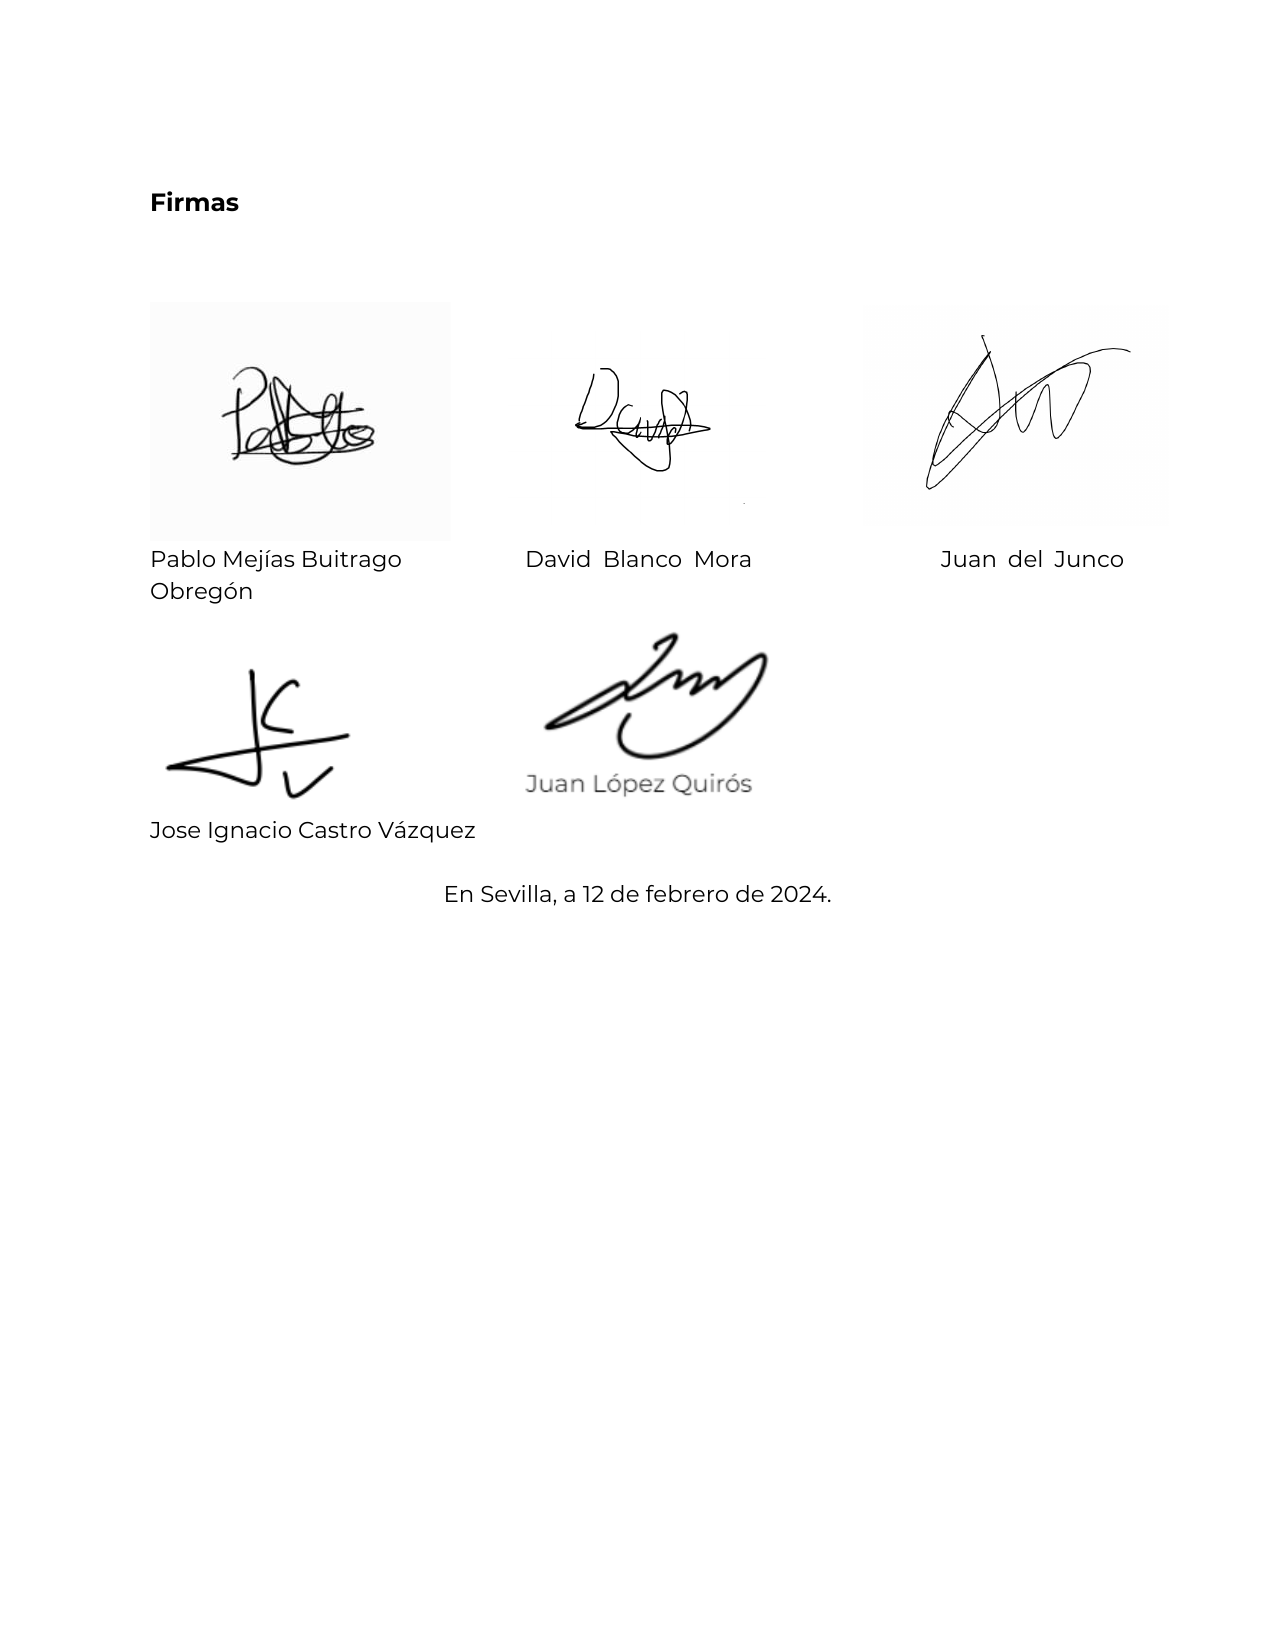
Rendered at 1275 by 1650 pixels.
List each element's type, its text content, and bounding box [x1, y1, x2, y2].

picture [507, 331, 767, 525]
text En Sevilla, a 12 de febrero de 2024. [150, 880, 1125, 908]
subtitle Firmas [150, 187, 1125, 218]
text Jose Ignacio Castro Vázquez [150, 816, 1125, 844]
picture [862, 305, 1169, 526]
text Pablo Mejías Buitrago David Blanco Mora Juan del Junco Obregón [150, 545, 1125, 605]
picture [150, 649, 363, 812]
picture [506, 609, 784, 812]
picture [150, 302, 451, 541]
